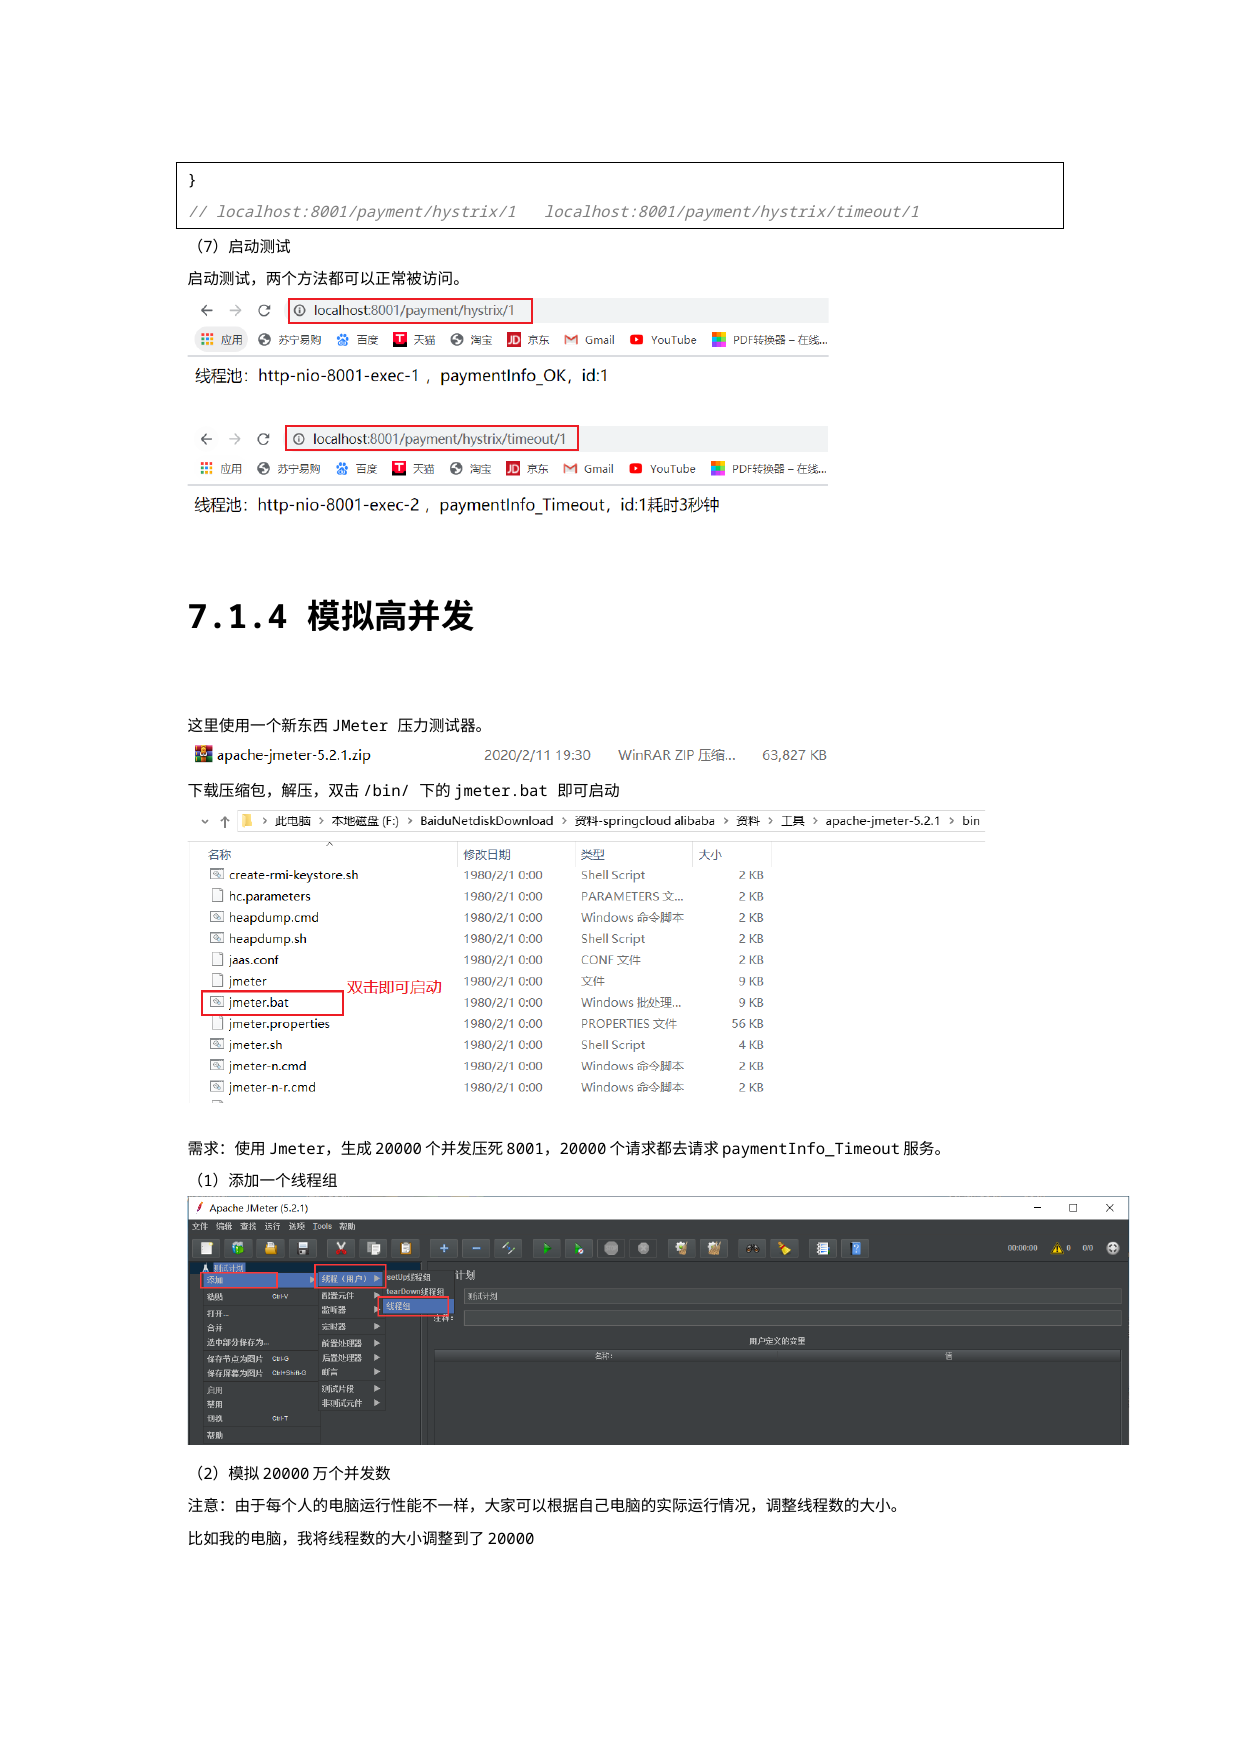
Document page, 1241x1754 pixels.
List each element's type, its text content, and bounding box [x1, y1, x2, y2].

text （2）模拟20000万个并发数 [187, 1456, 1053, 1488]
picture [187, 806, 986, 1103]
text 注意：由于每个人的电脑运行性能不一样，大家可以根据自己电脑的实际运行情况，调整线程数的大小。 [187, 1488, 1053, 1521]
text （7）启动测试 [187, 229, 1053, 262]
text 比如我的电脑，我将线程数的大小调整到了20000 [187, 1521, 1053, 1553]
picture [187, 424, 828, 526]
picture [187, 1196, 1130, 1445]
text 需求：使用Jmeter，生成20000个并发压死8001，20000个请求都去请求paymentInfo_Timeout服务。 [187, 1131, 1053, 1163]
text 下载压缩包，解压，双击 /bin/ 下的 jmeter.bat 即可启动 [187, 773, 1053, 806]
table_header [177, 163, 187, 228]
picture [187, 741, 828, 767]
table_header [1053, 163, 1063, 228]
text （1）添加一个线程组 [187, 1163, 1053, 1196]
text 启动测试，两个方法都可以正常被访问。 [187, 262, 1053, 294]
subtitle 7.1.4 模拟高并发 [187, 581, 1053, 646]
picture [187, 294, 829, 396]
text 这里使用一个新东西 JMeter 压力测试器。 [187, 708, 1053, 741]
